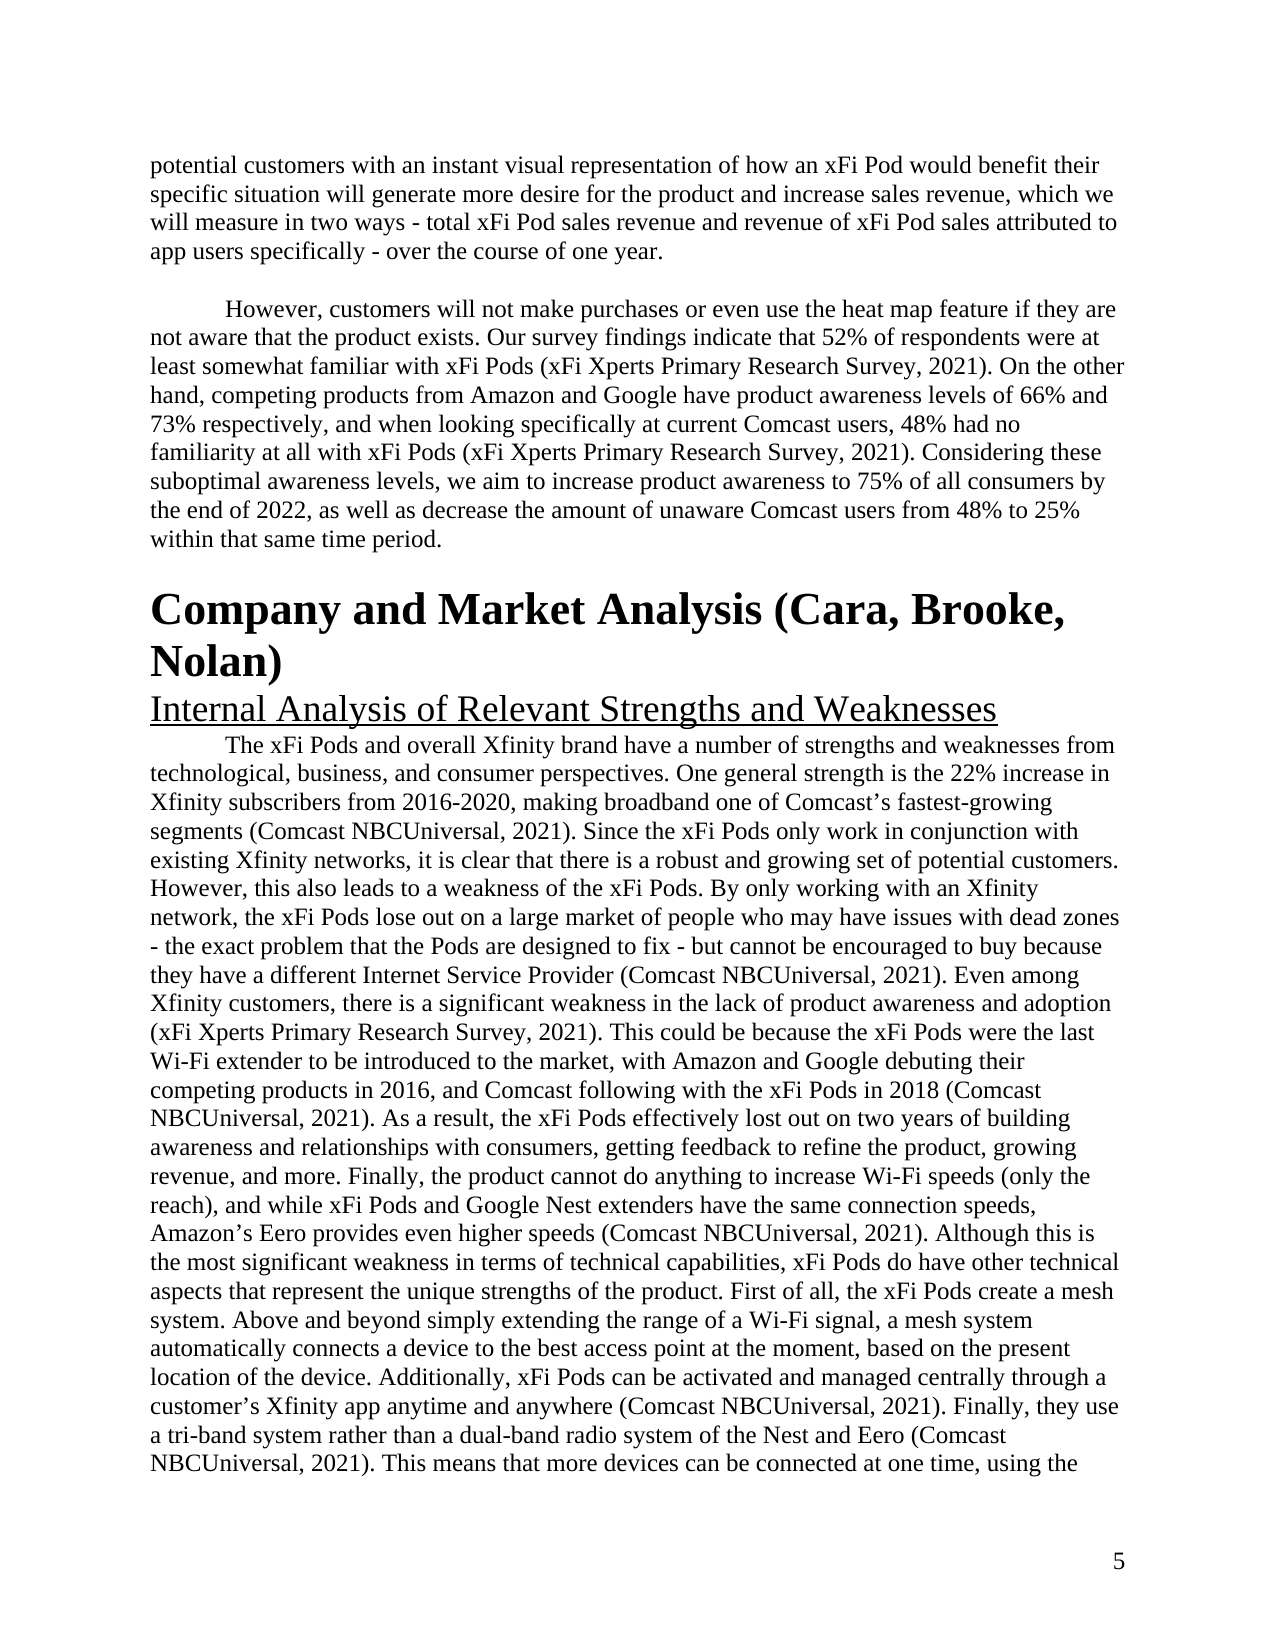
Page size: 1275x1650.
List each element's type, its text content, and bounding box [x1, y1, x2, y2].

title Company and Market Analysis (Cara, Brooke, Nolan) [150, 581, 1125, 687]
text However, customers will not make purchases or even use the heat map feature if they are not aware that the product exists. Our survey findings indicate that 52% of respondents were at least somewhat familiar with xFi Pods (xFi Xperts Primary Research Survey, 2021). On the other hand, competing products from Amazon and Google have product awareness levels of 66% and 73% respectively, and when looking specifically at current Comcast users, 48% had no familiarity at all with xFi Pods (xFi Xperts Primary Research Survey, 2021). Considering these suboptimal awareness levels, we aim to increase product awareness to 75% of all consumers by the end of 2022, as well as decrease the amount of unaware Comcast users from 48% to 25% within that same time period. [150, 294, 1125, 552]
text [150, 150, 1125, 265]
subtitle Internal Analysis of Relevant Strengths and Weaknesses [150, 687, 1125, 730]
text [150, 730, 1125, 1477]
